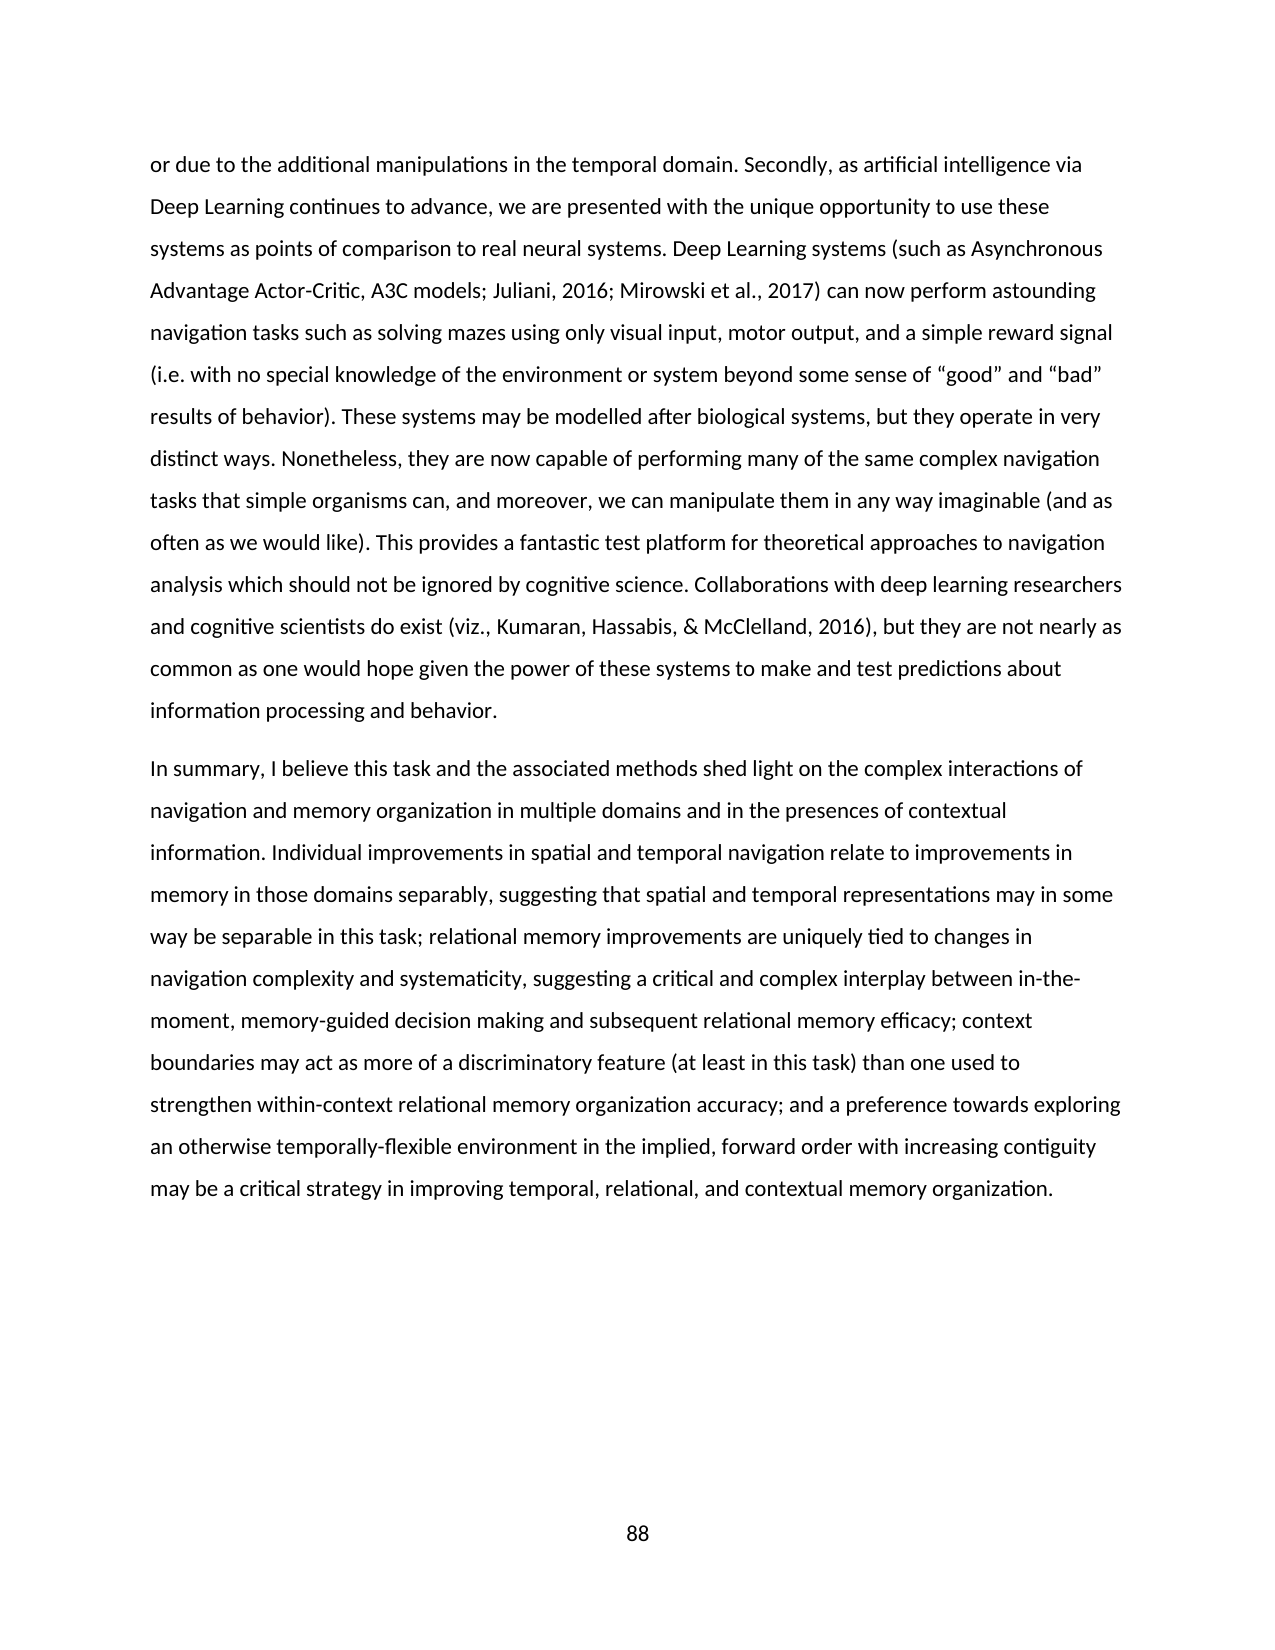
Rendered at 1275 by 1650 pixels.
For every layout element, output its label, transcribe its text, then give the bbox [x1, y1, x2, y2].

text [150, 150, 1125, 724]
text In summary, I believe this task and the associated methods shed light on the complex interactions of navigation and memory organization in multiple domains and in the presences of contextual information. Individual improvements in spatial and temporal navigation relate to improvements in memory in those domains separably, suggesting that spatial and temporal representations may in some way be separable in this task; relational memory improvements are uniquely tied to changes in navigation complexity and systematicity, suggesting a critical and complex interplay between in-the-moment, memory-guided decision making and subsequent relational memory efficacy; context boundaries may act as more of a discriminatory feature (at least in this task) than one used to strengthen within-context relational memory organization accuracy; and a preference towards exploring an otherwise temporally-flexible environment in the implied, forward order with increasing contiguity may be a critical strategy in improving temporal, relational, and contextual memory organization. [150, 754, 1125, 1202]
